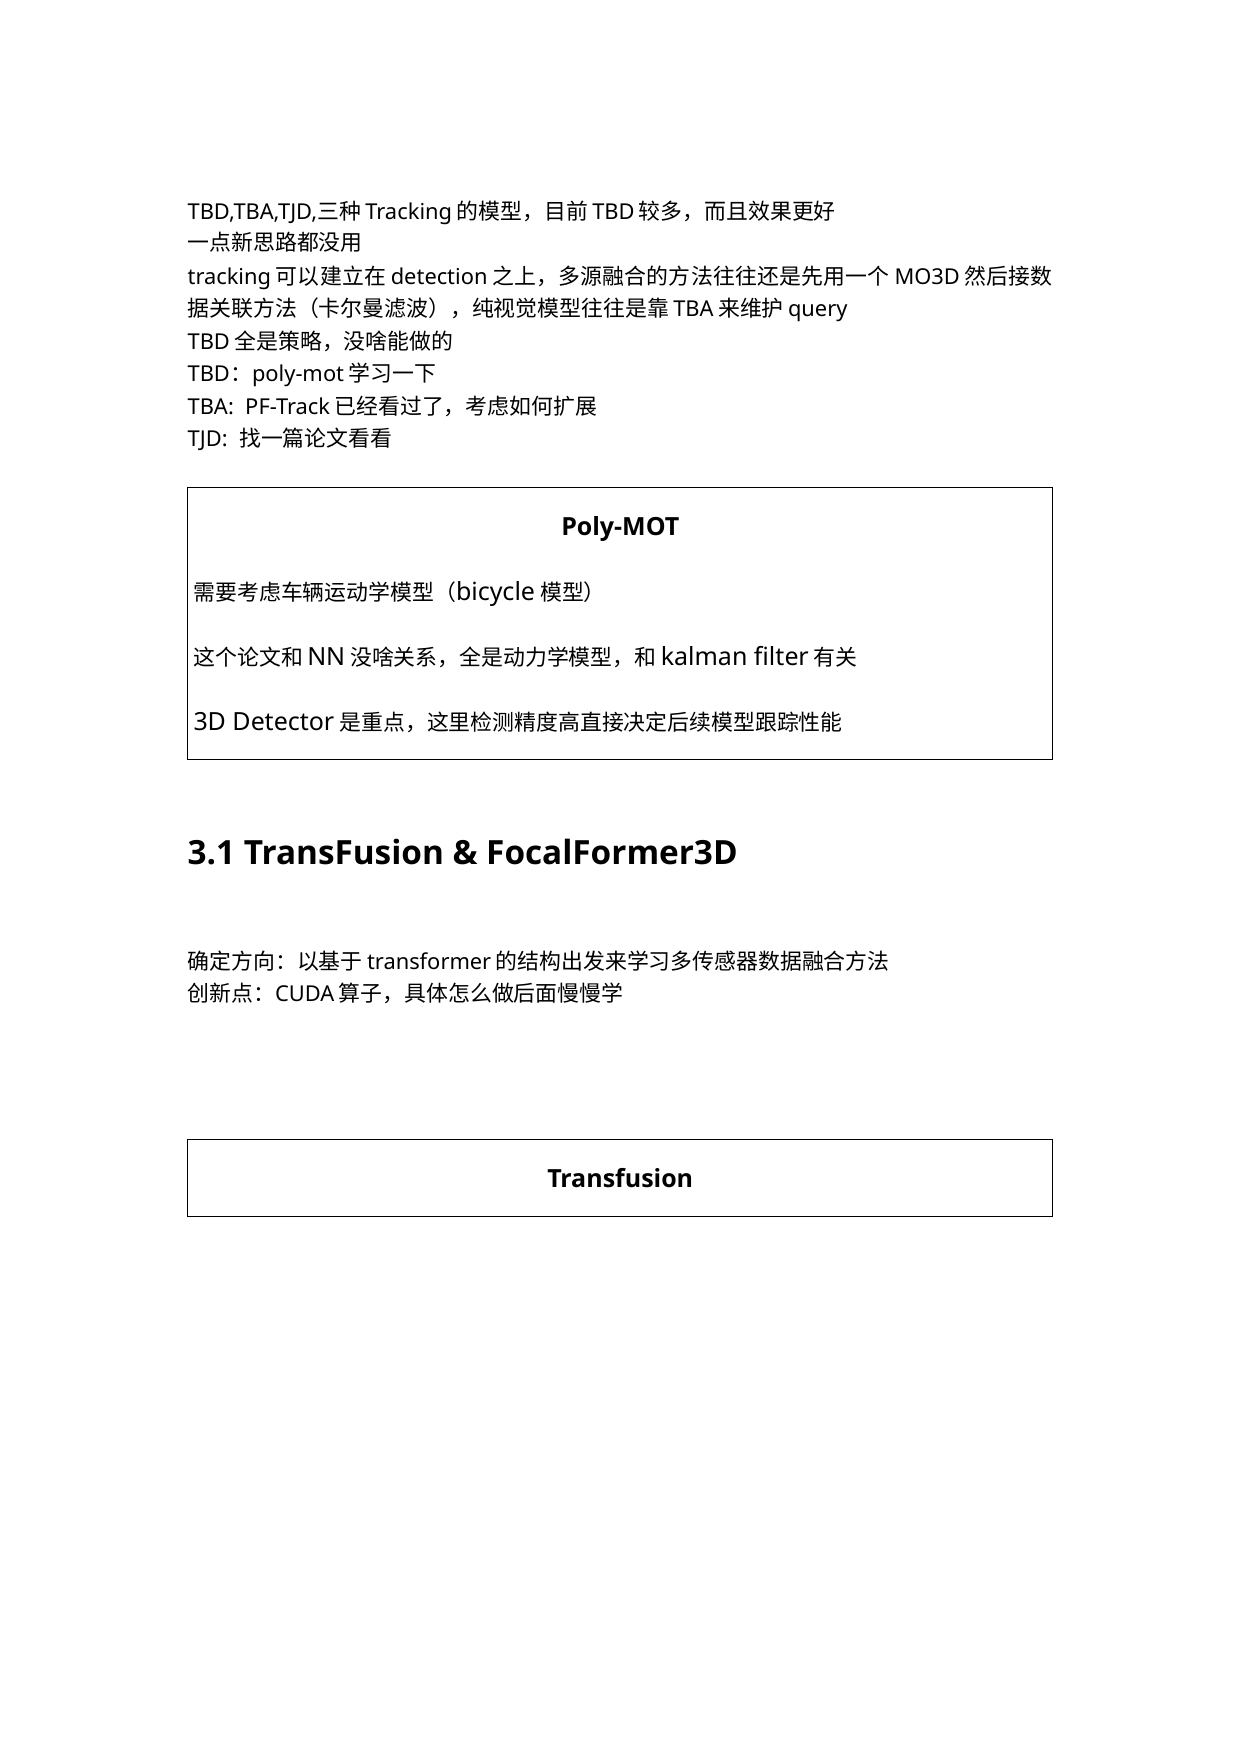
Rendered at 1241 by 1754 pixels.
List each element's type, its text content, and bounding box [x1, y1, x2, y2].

subtitle 3.1 TransFusion & FocalFormer3D [187, 819, 1053, 884]
text tracking可以建立在detection之上，多源融合的方法往往还是先用一个MO3D然后接数据关联方法（卡尔曼滤波），纯视觉模型往往是靠TBA来维护query [187, 259, 1053, 324]
table_header Transfusion 目标：学习数据融合方法（尤其是point cloud的处理方法） [188, 1140, 1052, 1216]
text TBD全是策略，没啥能做的 [187, 324, 1053, 357]
text TBD：poly-mot学习一下 [187, 357, 1053, 389]
table_header Poly-MOT 需要考虑车辆运动学模型（bicycle模型） 这个论文和NN没啥关系，全是动力学模型，和kalman filter有关 3D Detector是重点，这里检测精度高直接决定后续模型跟踪性能 [188, 488, 1052, 759]
text TJD: 找一篇论文看看 [187, 422, 1053, 454]
text TBA: PF-Track已经看过了，考虑如何扩展 [187, 389, 1053, 422]
text TBD,TBA,TJD,三种Tracking的模型，目前TBD较多，而且效果更好 [187, 194, 1053, 227]
text 确定方向：以基于transformer的结构出发来学习多传感器数据融合方法 [187, 944, 1053, 977]
text 创新点：CUDA算子，具体怎么做后面慢慢学 [187, 977, 1053, 1009]
text 一点新思路都没用 [187, 227, 1053, 259]
